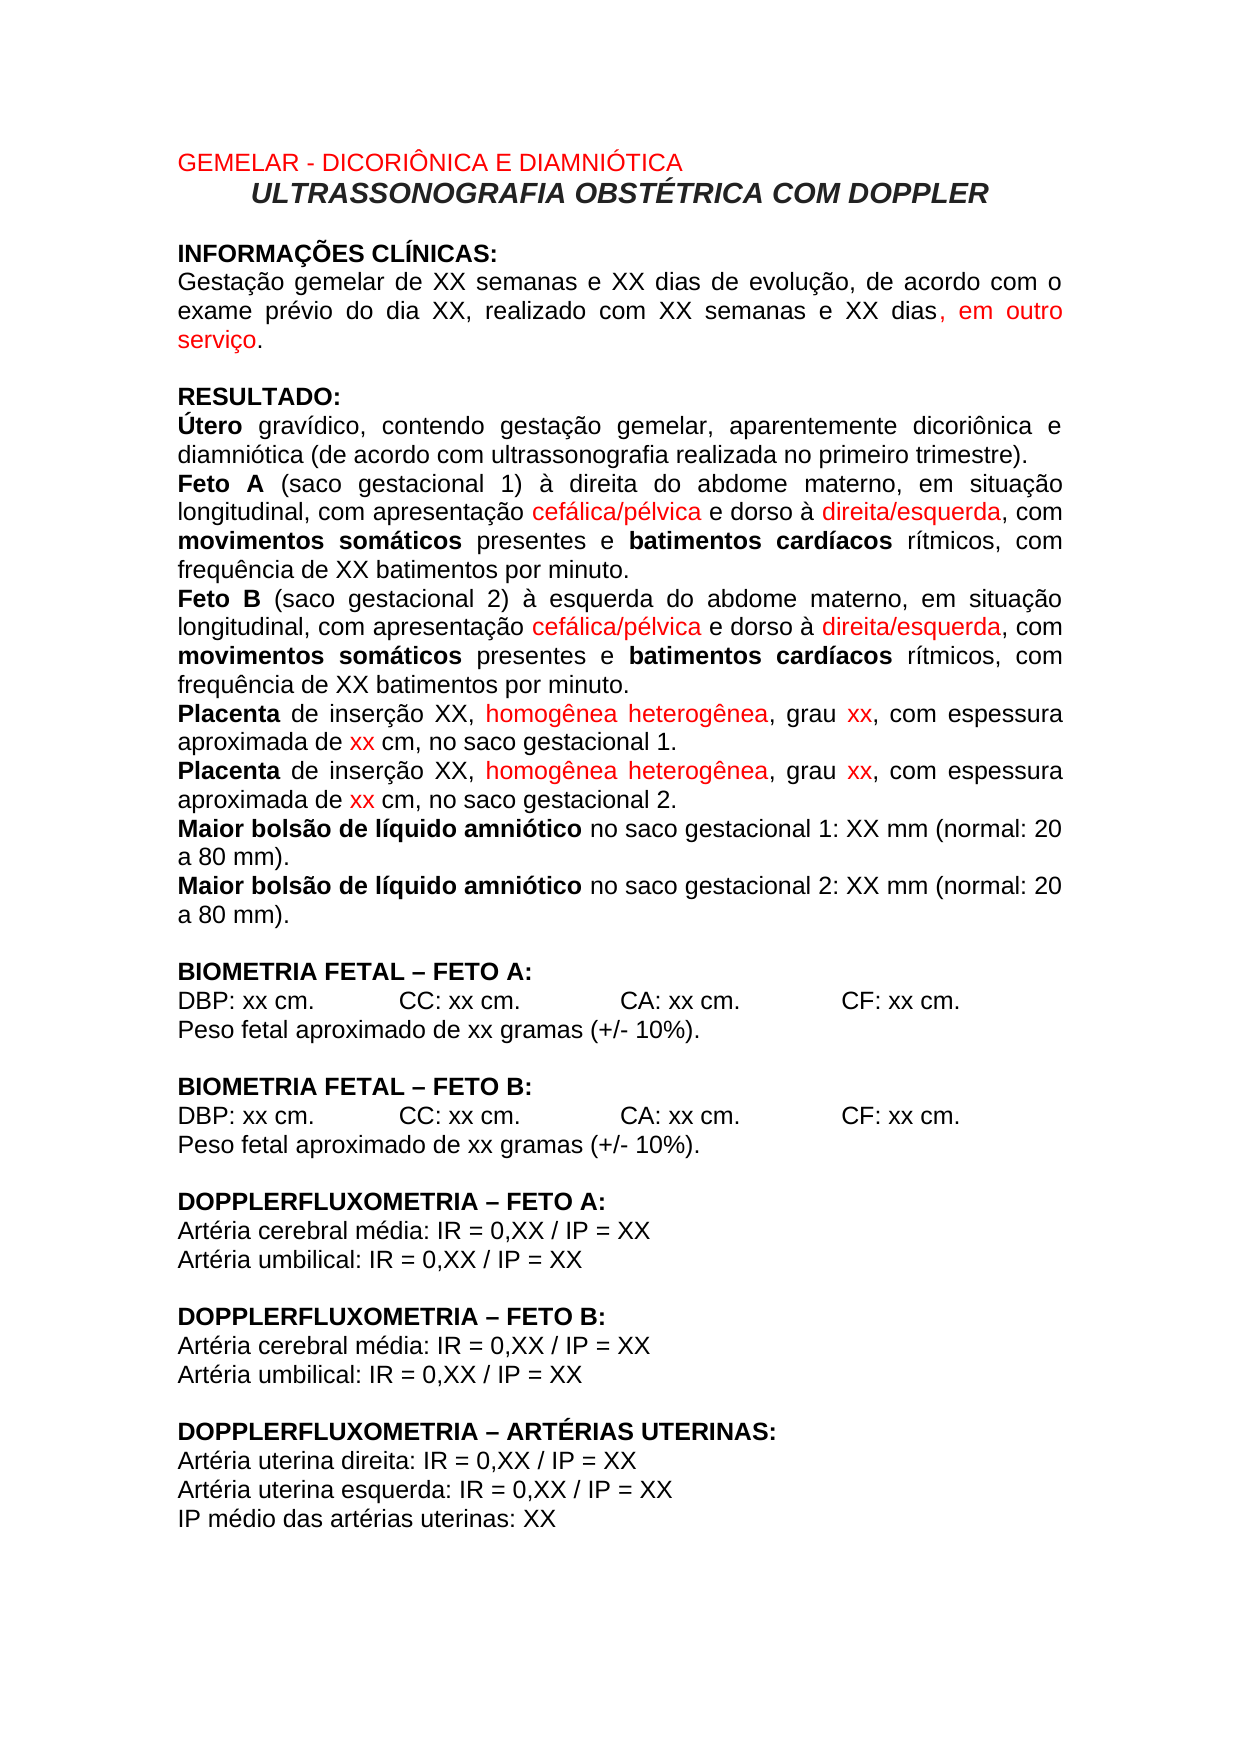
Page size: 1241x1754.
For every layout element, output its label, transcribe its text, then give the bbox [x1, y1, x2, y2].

text DBP: xx cm. CC: xx cm. CA: xx cm. CF: xx cm. [177, 986, 1063, 1015]
text Peso fetal aproximado de xx gramas (+/- 10%). [177, 1130, 1063, 1159]
text Maior bolsão de líquido amniótico no saco gestacional 2: XX mm (normal: 20 a 80 mm). [177, 871, 1063, 929]
text RESULTADO: [177, 382, 1063, 411]
text DOPPLERFLUXOMETRIA – FETO B: [177, 1302, 1063, 1331]
text Gestação gemelar de XX semanas e XX dias de evolução, de acordo com o exame prévio do dia XX, realizado com XX semanas e XX dias, em outro serviço. [177, 267, 1063, 354]
text Peso fetal aproximado de xx gramas (+/- 10%). [177, 1015, 1063, 1044]
text Feto A (saco gestacional 1) à direita do abdome materno, em situação longitudinal, com apresentação cefálica/pélvica e dorso à direita/esquerda, com movimentos somáticos presentes e batimentos cardíacos rítmicos, com frequência de XX batimentos por minuto. [177, 469, 1063, 584]
text Artéria umbilical: IR = 0,XX / IP = XX [177, 1360, 1063, 1389]
text INFORMAÇÕES CLÍNICAS: [177, 239, 1063, 267]
text IP médio das artérias uterinas: XX [177, 1504, 1063, 1532]
text BIOMETRIA FETAL – FETO B: [177, 1072, 1063, 1101]
text DOPPLERFLUXOMETRIA – FETO A: [177, 1187, 1063, 1216]
text Placenta de inserção XX, homogênea heterogênea, grau xx, com espessura aproximada de xx cm, no saco gestacional 1. [177, 699, 1063, 756]
text Artéria uterina esquerda: IR = 0,XX / IP = XX [177, 1475, 1063, 1504]
text BIOMETRIA FETAL – FETO A: [177, 957, 1063, 986]
text DBP: xx cm. CC: xx cm. CA: xx cm. CF: xx cm. [177, 1101, 1063, 1130]
text Feto B (saco gestacional 2) à esquerda do abdome materno, em situação longitudinal, com apresentação cefálica/pélvica e dorso à direita/esquerda, com movimentos somáticos presentes e batimentos cardíacos rítmicos, com frequência de XX batimentos por minuto. [177, 584, 1063, 699]
text GEMELAR - DICORIÔNICA E DIAMNIÓTICA [177, 148, 1063, 176]
text Útero gravídico, contendo gestação gemelar, aparentemente dicoriônica e diamniótica (de acordo com ultrassonografia realizada no primeiro trimestre). [177, 411, 1063, 469]
text Maior bolsão de líquido amniótico no saco gestacional 1: XX mm (normal: 20 a 80 mm). [177, 814, 1063, 871]
text Artéria cerebral média: IR = 0,XX / IP = XX [177, 1216, 1063, 1245]
text Artéria uterina direita: IR = 0,XX / IP = XX [177, 1446, 1063, 1475]
text DOPPLERFLUXOMETRIA – ARTÉRIAS UTERINAS: [177, 1417, 1063, 1446]
text Artéria umbilical: IR = 0,XX / IP = XX [177, 1245, 1063, 1274]
text Placenta de inserção XX, homogênea heterogênea, grau xx, com espessura aproximada de xx cm, no saco gestacional 2. [177, 756, 1063, 814]
text ULTRASSONOGRAFIA OBSTÉTRICA COM DOPPLER [177, 176, 1063, 210]
text Artéria cerebral média: IR = 0,XX / IP = XX [177, 1331, 1063, 1360]
